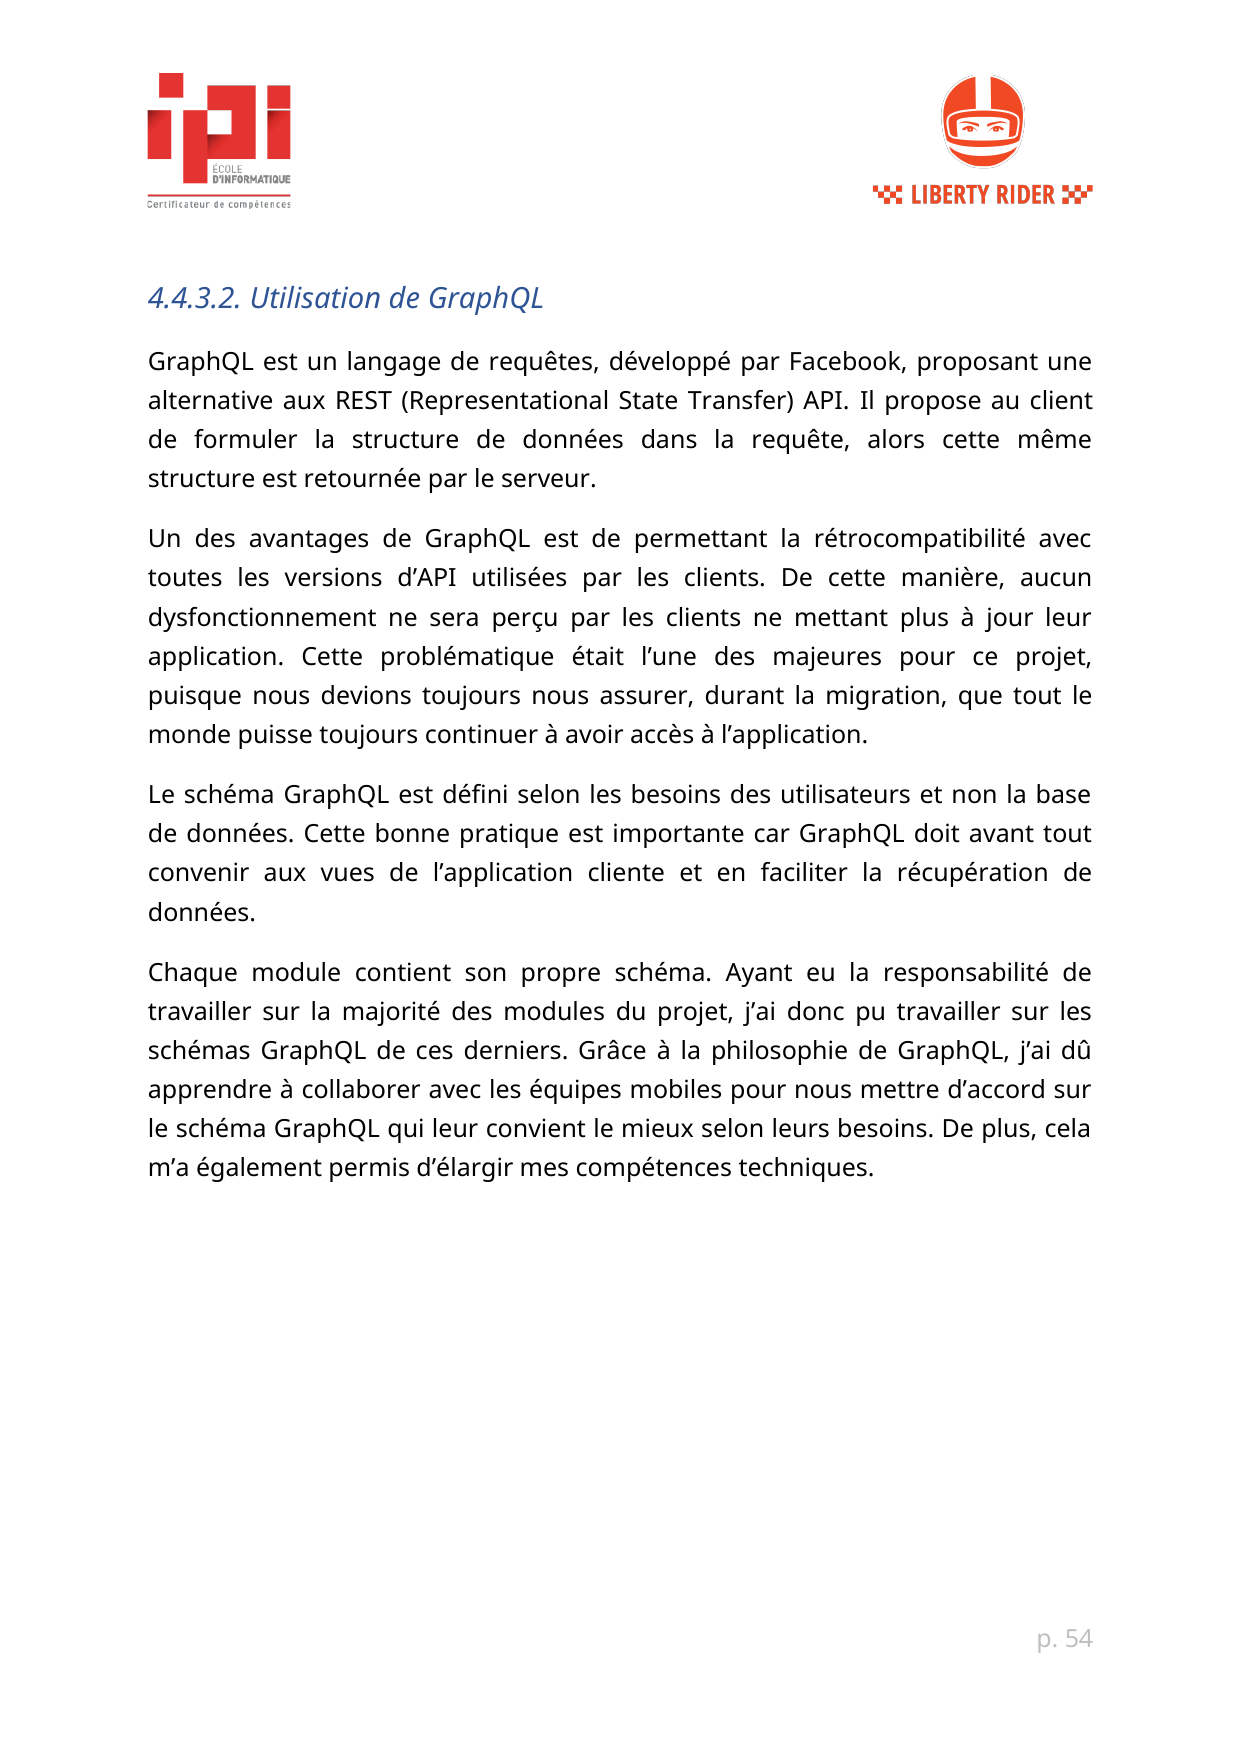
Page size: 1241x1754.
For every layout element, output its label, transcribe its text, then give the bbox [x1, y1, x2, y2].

text Le schéma GraphQL est défini selon les besoins des utilisateurs et non la base de données. Cette bonne pratique est importante car GraphQL doit avant tout convenir aux vues de l’application cliente et en faciliter la récupération de données. [148, 777, 1093, 928]
text Un des avantages de GraphQL est de permettant la rétrocompatibilité avec toutes les versions d’API utilisées par les clients. De cette manière, aucun dysfonctionnement ne sera perçu par les clients ne mettant plus à jour leur application. Cette problématique était l’une des majeures pour ce projet, puisque nous devions toujours nous assurer, durant la migration, que tout le monde puisse toujours continuer à avoir accès à l’application. [148, 521, 1093, 751]
picture [872, 75, 1093, 209]
text Chaque module contient son propre schéma. Ayant eu la responsabilité de travailler sur la majorité des modules du projet, j’ai donc pu travailler sur les schémas GraphQL de ces derniers. Grâce à la philosophie de GraphQL, j’ai dû apprendre à collaborer avec les équipes mobiles pour nous mettre d’accord sur le schéma GraphQL qui leur convient le mieux selon leurs besoins. De plus, cela m’a également permis d’élargir mes compétences techniques. [148, 954, 1093, 1184]
text GraphQL est un langage de requêtes, développé par Facebook, proposant une alternative aux REST (Representational State Transfer) API. Il propose au client de formuler la structure de données dans la requête, alors cette même structure est retournée par le serveur. [148, 343, 1093, 495]
subtitle Utilisation de GraphQL [148, 277, 1093, 317]
picture [147, 73, 291, 209]
